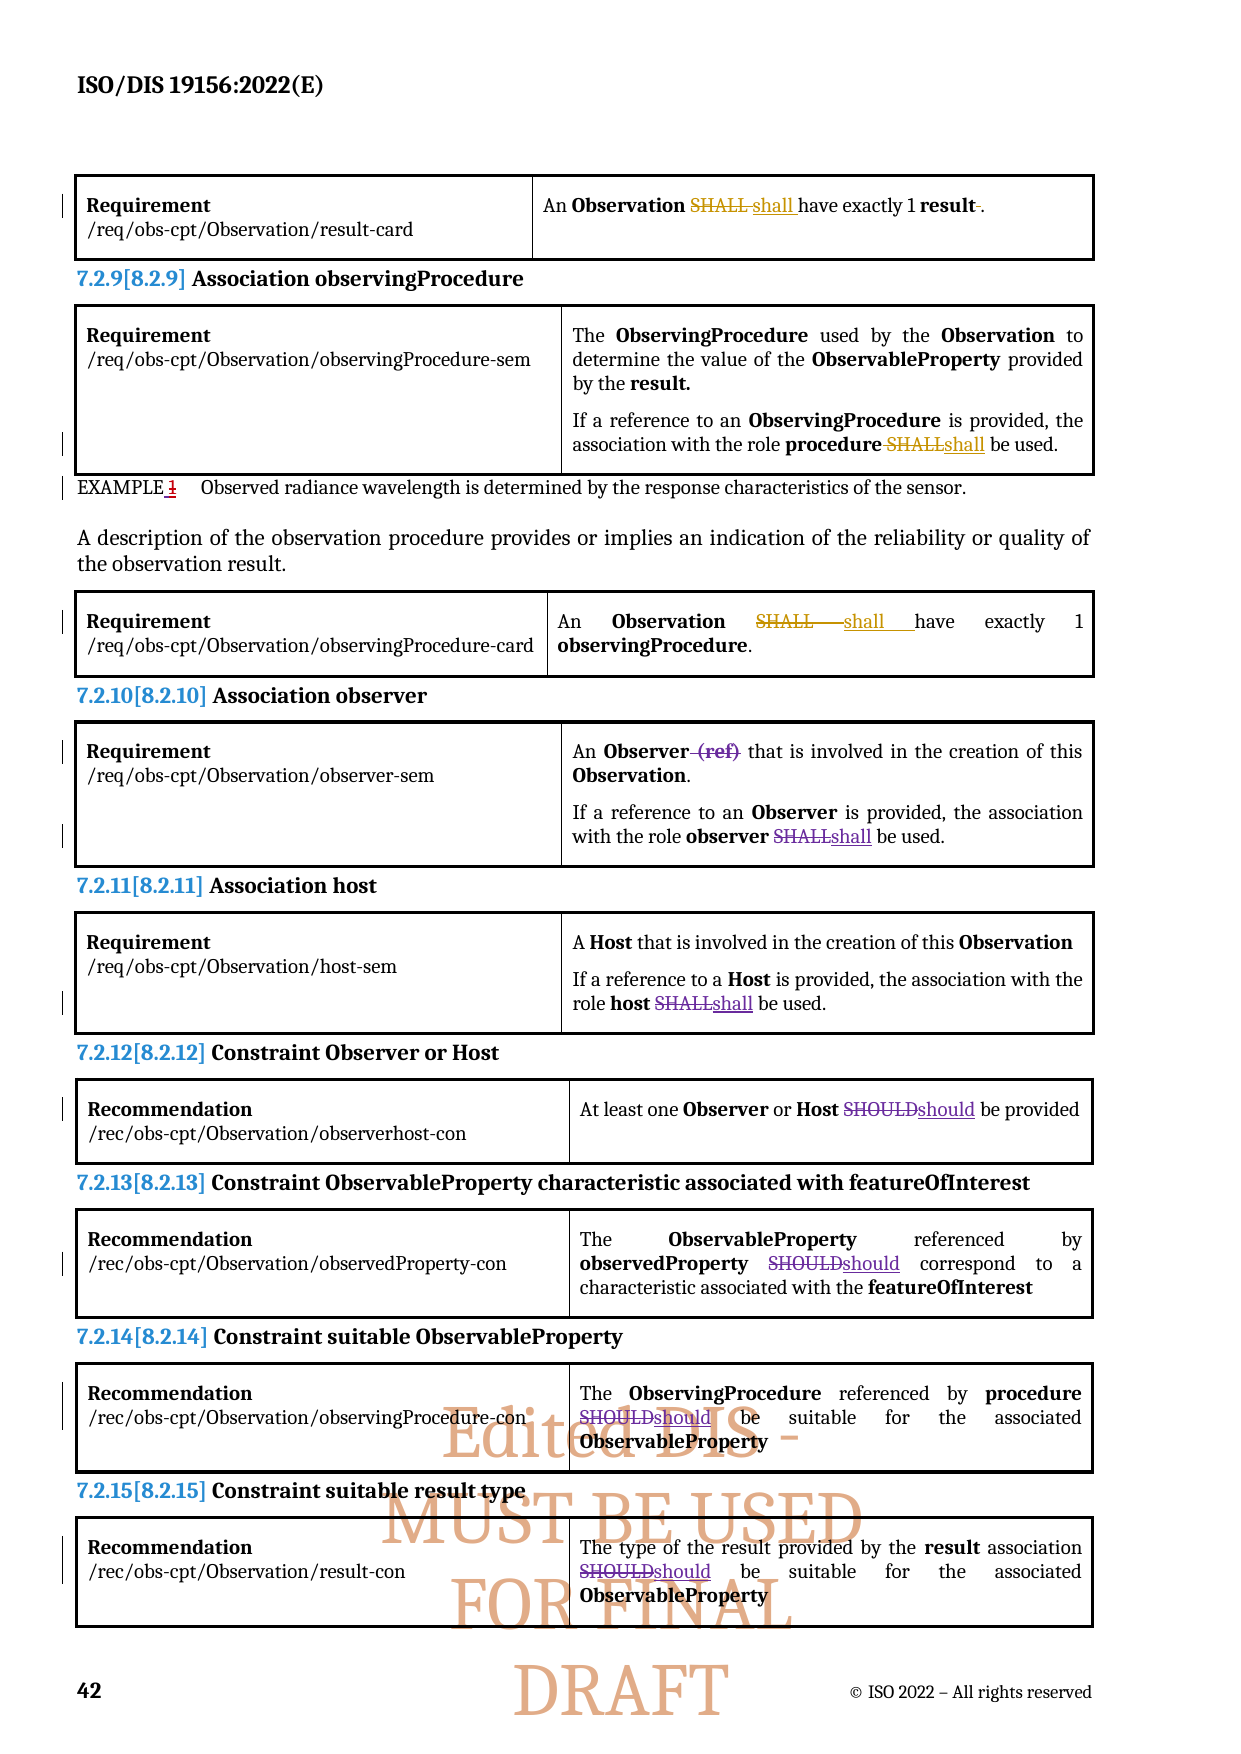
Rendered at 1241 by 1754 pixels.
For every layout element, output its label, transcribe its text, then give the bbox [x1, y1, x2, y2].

table_header An Observation have exactly 1 result. [533, 177, 1092, 258]
table_header A Host that is involved in the creation of this Observation If a reference to a Host is provided, the association with the role host be used. [562, 914, 1092, 1032]
table_header Requirement /req/obs-cpt/Observation/observingProcedure-card [77, 593, 547, 674]
subtitle Association host [77, 874, 1092, 898]
table_header Recommendation /rec/obs-cpt/Observation/observedProperty-con [78, 1211, 569, 1316]
text EXAMPLE Observed radiance wavelength is determined by the response characteristics of the sensor. [77, 476, 1092, 500]
table_header Recommendation /rec/obs-cpt/Observation/observingProcedure-con [78, 1365, 569, 1470]
text A description of the observation procedure provides or implies an indication of the reliability or quality of the observation result. [77, 525, 1092, 578]
table_header The type of the result provided by the result association be suitable for the associated ObservableProperty [570, 1519, 1091, 1624]
table_header Recommendation /rec/obs-cpt/Observation/result-con [78, 1519, 569, 1624]
subtitle Constraint Observer or Host [77, 1041, 1092, 1065]
subtitle Constraint ObservableProperty characteristic associated with featureOfInterest [77, 1171, 1092, 1195]
subtitle Association observer [77, 684, 1092, 708]
table_header Recommendation /rec/obs-cpt/Observation/observerhost-con [78, 1081, 569, 1162]
table_header Requirement /req/obs-cpt/Observation/result-card [77, 177, 532, 258]
table_header Requirement /req/obs-cpt/Observation/observingProcedure-sem [77, 307, 561, 473]
table_header The ObservableProperty referenced by observedProperty correspond to a characteristic associated with the featureOfInterest [570, 1211, 1091, 1316]
subtitle Constraint suitable result type [77, 1480, 1092, 1504]
subtitle Association observingProcedure [77, 268, 1092, 292]
subtitle Constraint suitable ObservableProperty [77, 1326, 1092, 1349]
table_header An Observation have exactly 1 observingProcedure. [548, 593, 1092, 674]
table_header At least one Observer or Host be provided [570, 1081, 1091, 1162]
table_header Requirement /req/obs-cpt/Observation/host-sem [77, 914, 561, 1032]
table_header An Observer that is involved in the creation of this Observation. If a reference to an Observer is provided, the association with the role observer be used. [562, 724, 1092, 865]
table_header The ObservingProcedure used by the Observation to determine the value of the ObservableProperty provided by the result. If a reference to an ObservingProcedure is provided, the association with the role procedure be used. [562, 307, 1092, 473]
table_header The ObservingProcedure referenced by procedure be suitable for the associated ObservableProperty [570, 1365, 1091, 1470]
table_header Requirement /req/obs-cpt/Observation/observer-sem [77, 724, 561, 865]
